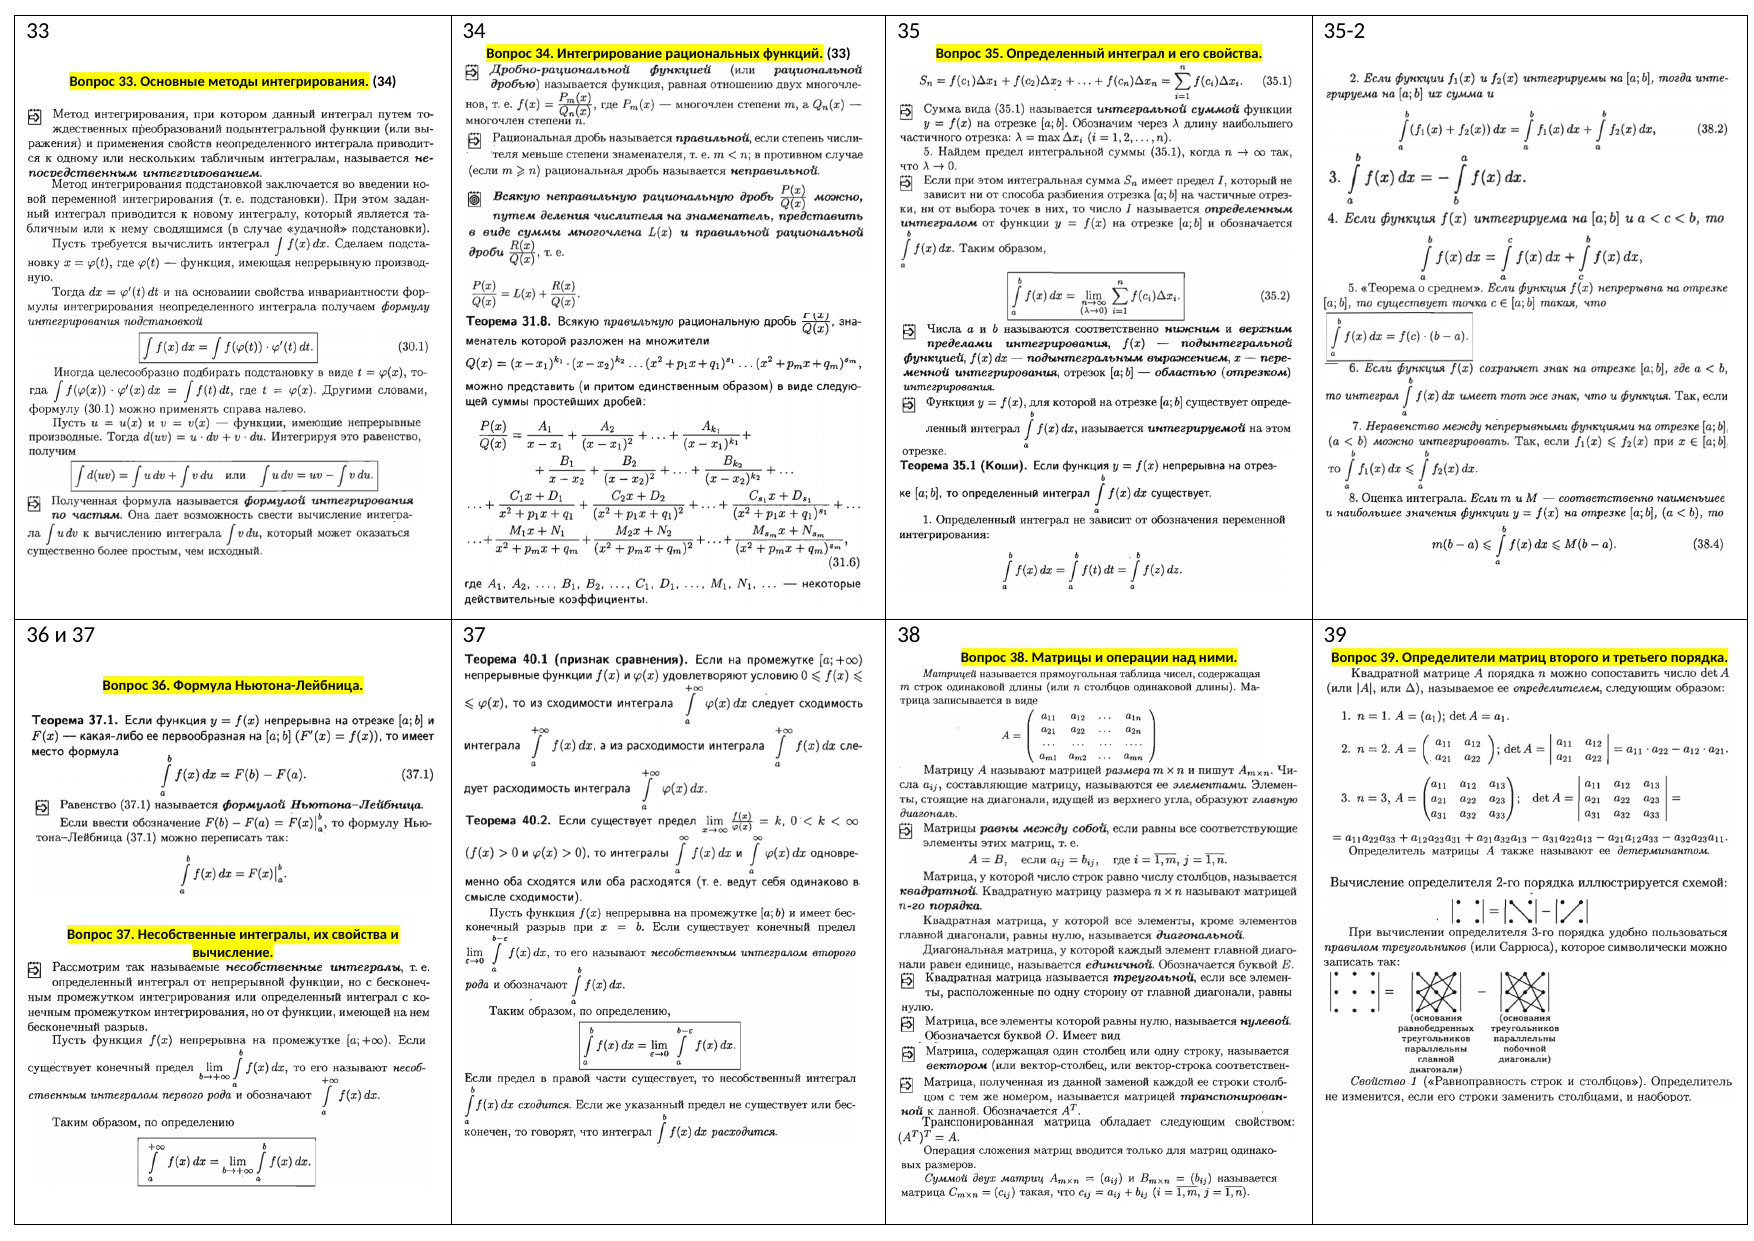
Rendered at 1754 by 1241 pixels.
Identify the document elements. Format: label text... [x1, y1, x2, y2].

picture [26, 521, 411, 557]
picture [1323, 666, 1733, 859]
table_cell 35 Вопрос 35. Определенный интеграл и его свойства. [886, 16, 1312, 619]
picture [1323, 71, 1730, 567]
picture [897, 61, 1294, 594]
table_cell 37 [452, 620, 885, 1224]
table_cell 33 Вопрос 33. Основные методы интегрирования. (34) [15, 16, 451, 619]
table_cell 34 Вопрос 34. Интегрирование рациональных функций. (33) [452, 16, 885, 619]
picture [462, 61, 866, 607]
picture [1323, 873, 1733, 1102]
table_cell 38 Вопрос 38. Матрицы и операции над ними. [886, 620, 1312, 1224]
picture [897, 666, 1300, 1202]
picture [26, 960, 433, 1190]
table_cell 36 и 37 Вопрос 36. Формула Ньютона-Лейбница. Вопрос 37. Несобственные интегралы, их свойства и вычисление. [15, 620, 451, 1224]
picture [26, 107, 435, 519]
picture [27, 712, 438, 898]
picture [462, 648, 866, 1147]
table_cell 39 Вопрос 39. Определители матриц второго и третьего порядка. [1313, 620, 1747, 1224]
table_cell 35-2 [1313, 16, 1747, 619]
